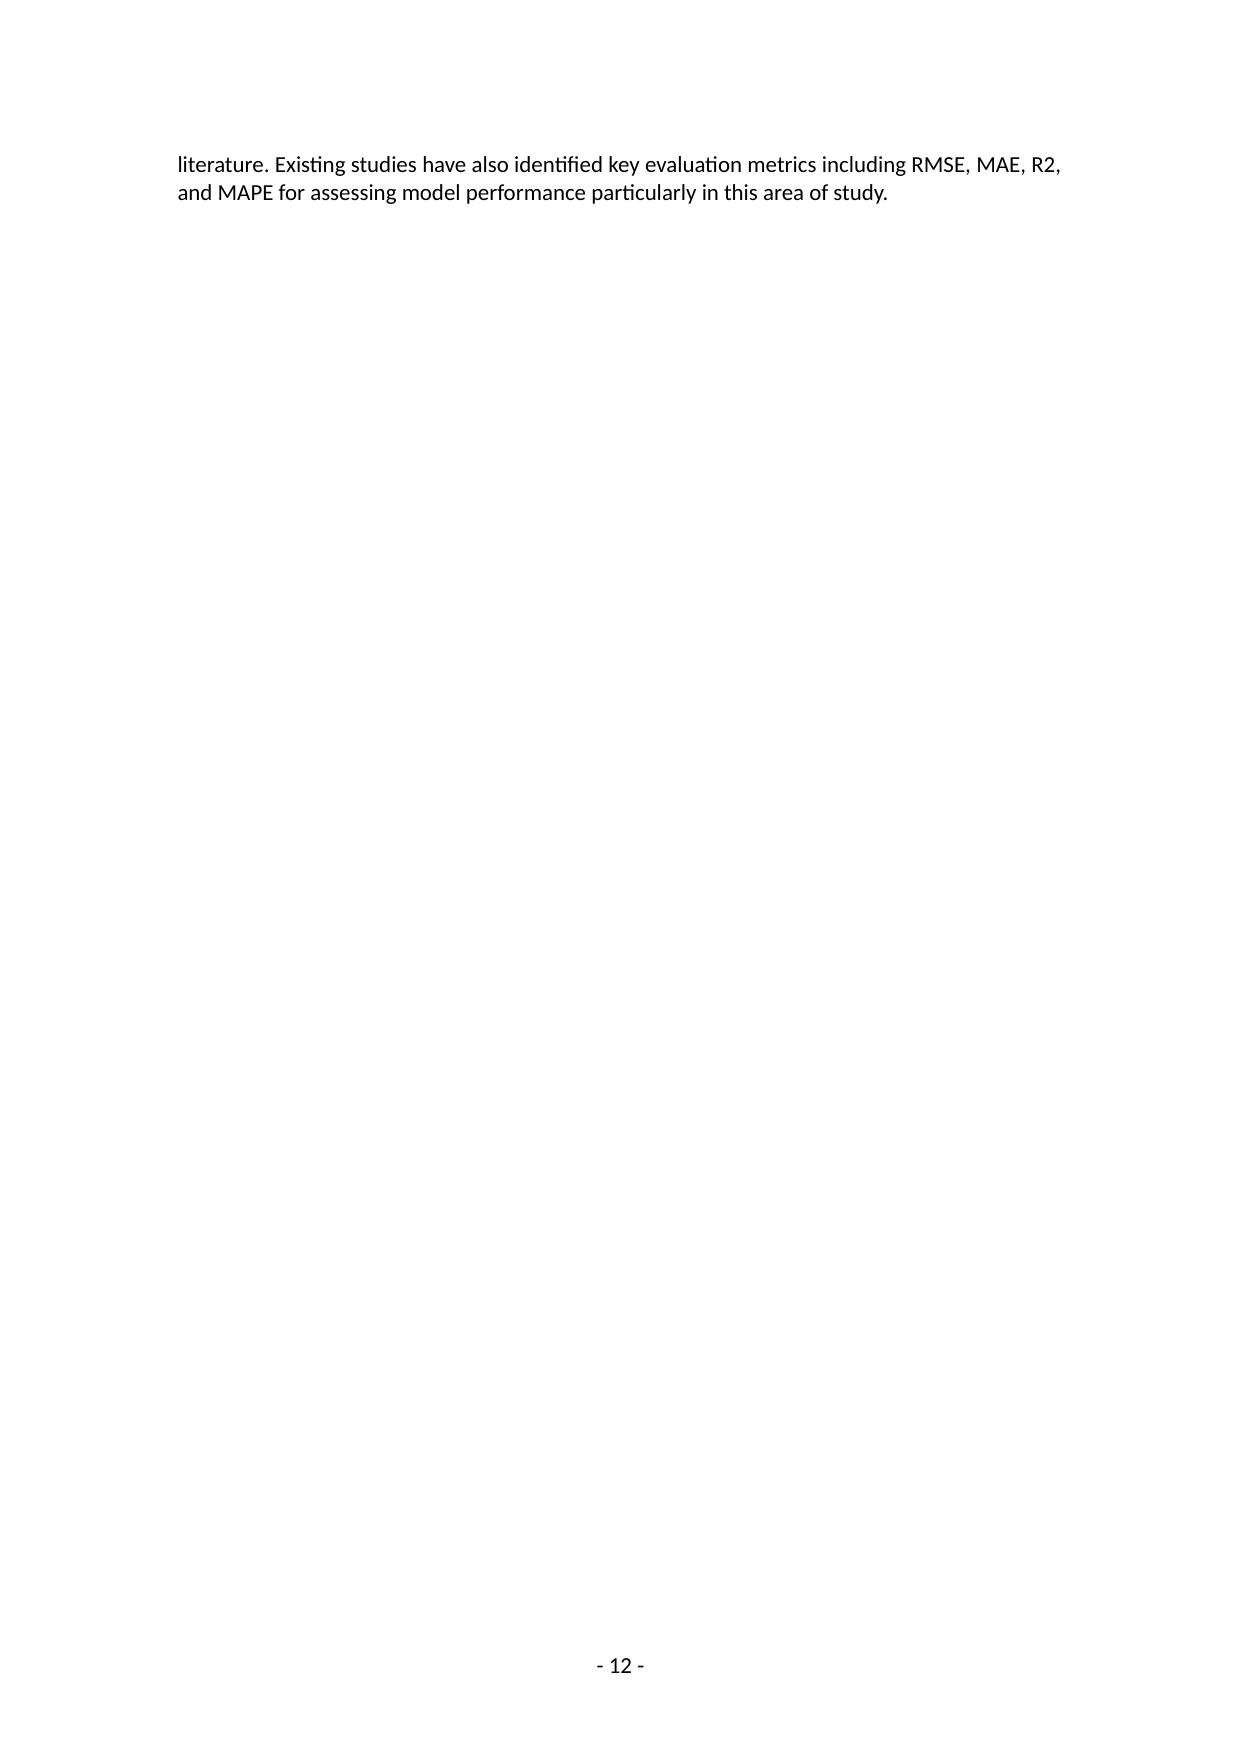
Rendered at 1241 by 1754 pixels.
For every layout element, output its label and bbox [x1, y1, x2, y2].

text [177, 150, 1063, 206]
